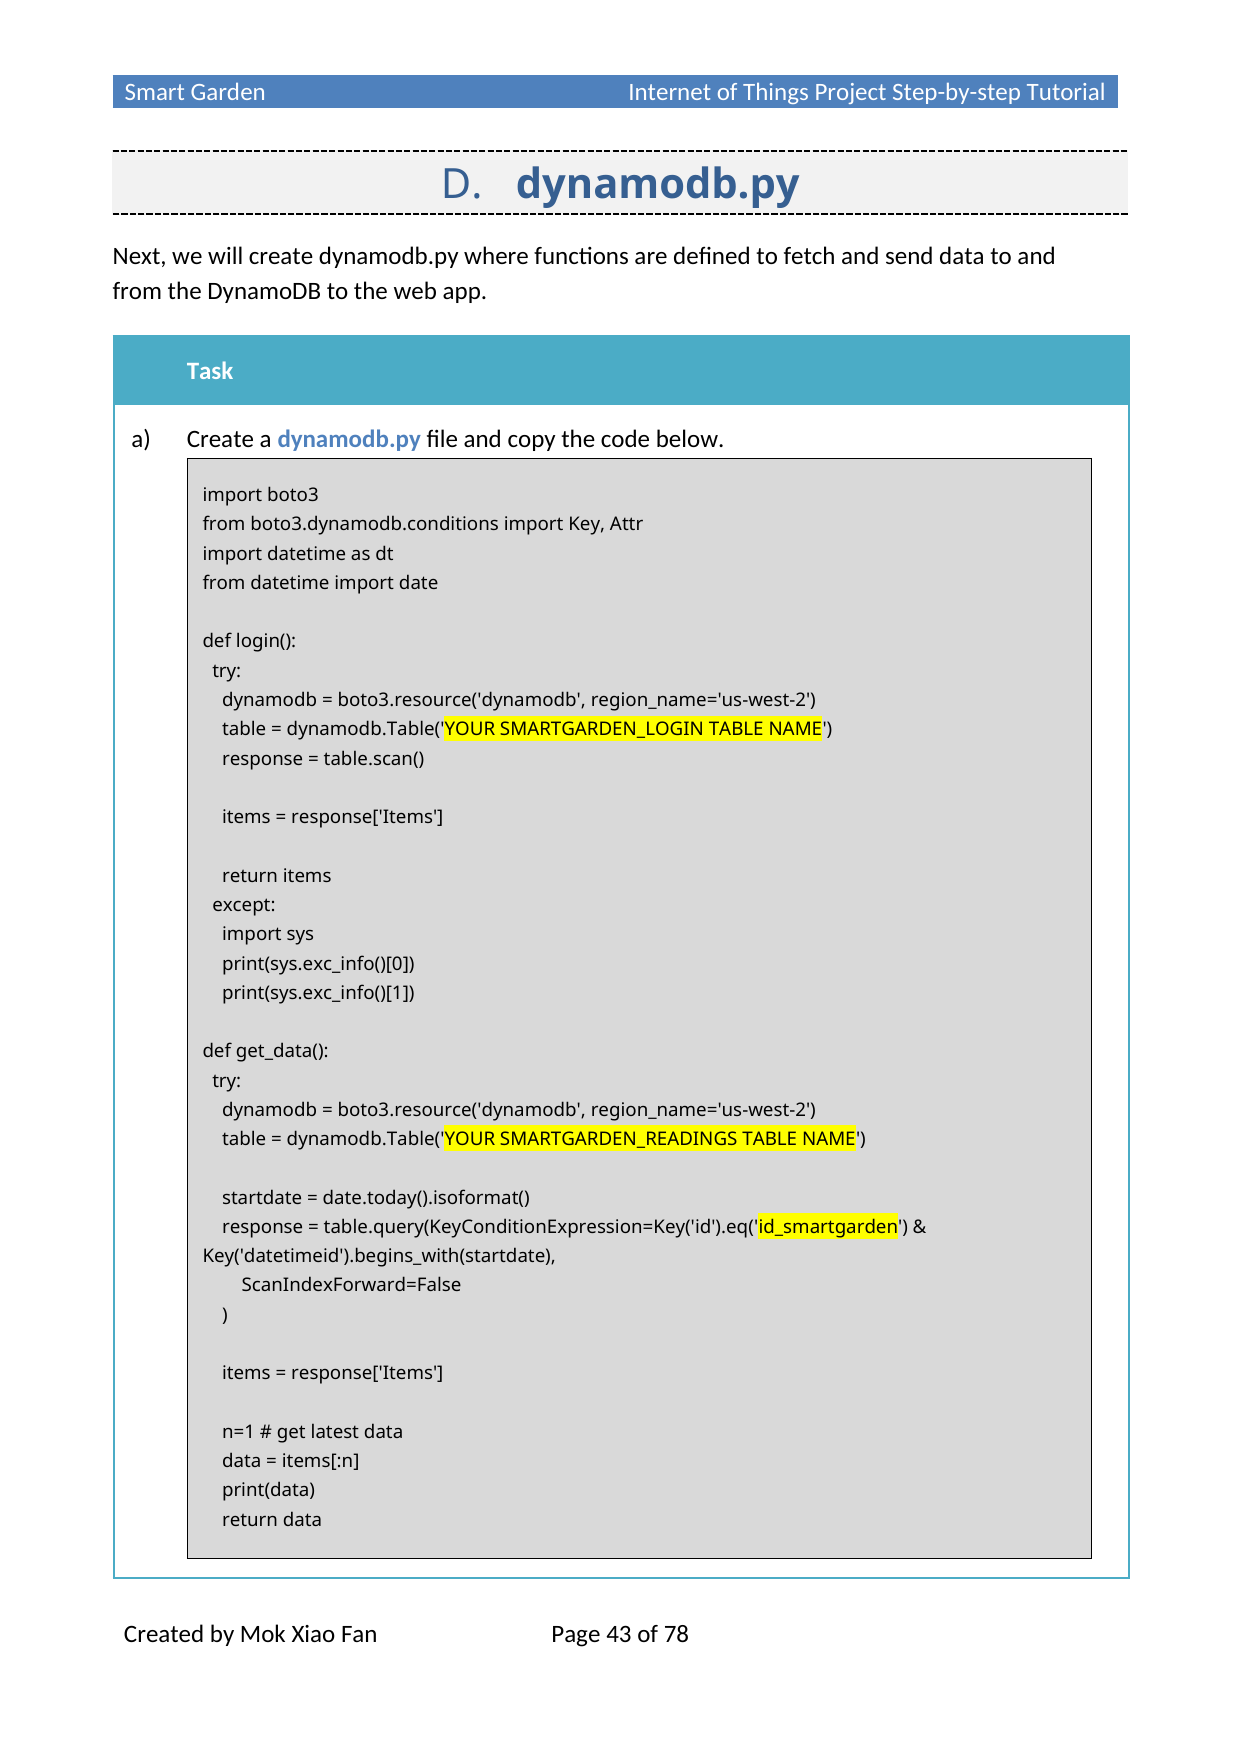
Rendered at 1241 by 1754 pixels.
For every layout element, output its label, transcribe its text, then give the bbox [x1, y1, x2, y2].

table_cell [169, 405, 1128, 1577]
text Next, we will create dynamodb.py where functions are defined to fetch and send data to and from the DynamoDB to the web app. [112, 240, 1099, 306]
table_header Task [169, 337, 1128, 403]
list dynamodb.py [112, 150, 1128, 215]
table_header [115, 337, 169, 403]
table_cell [115, 405, 169, 1577]
